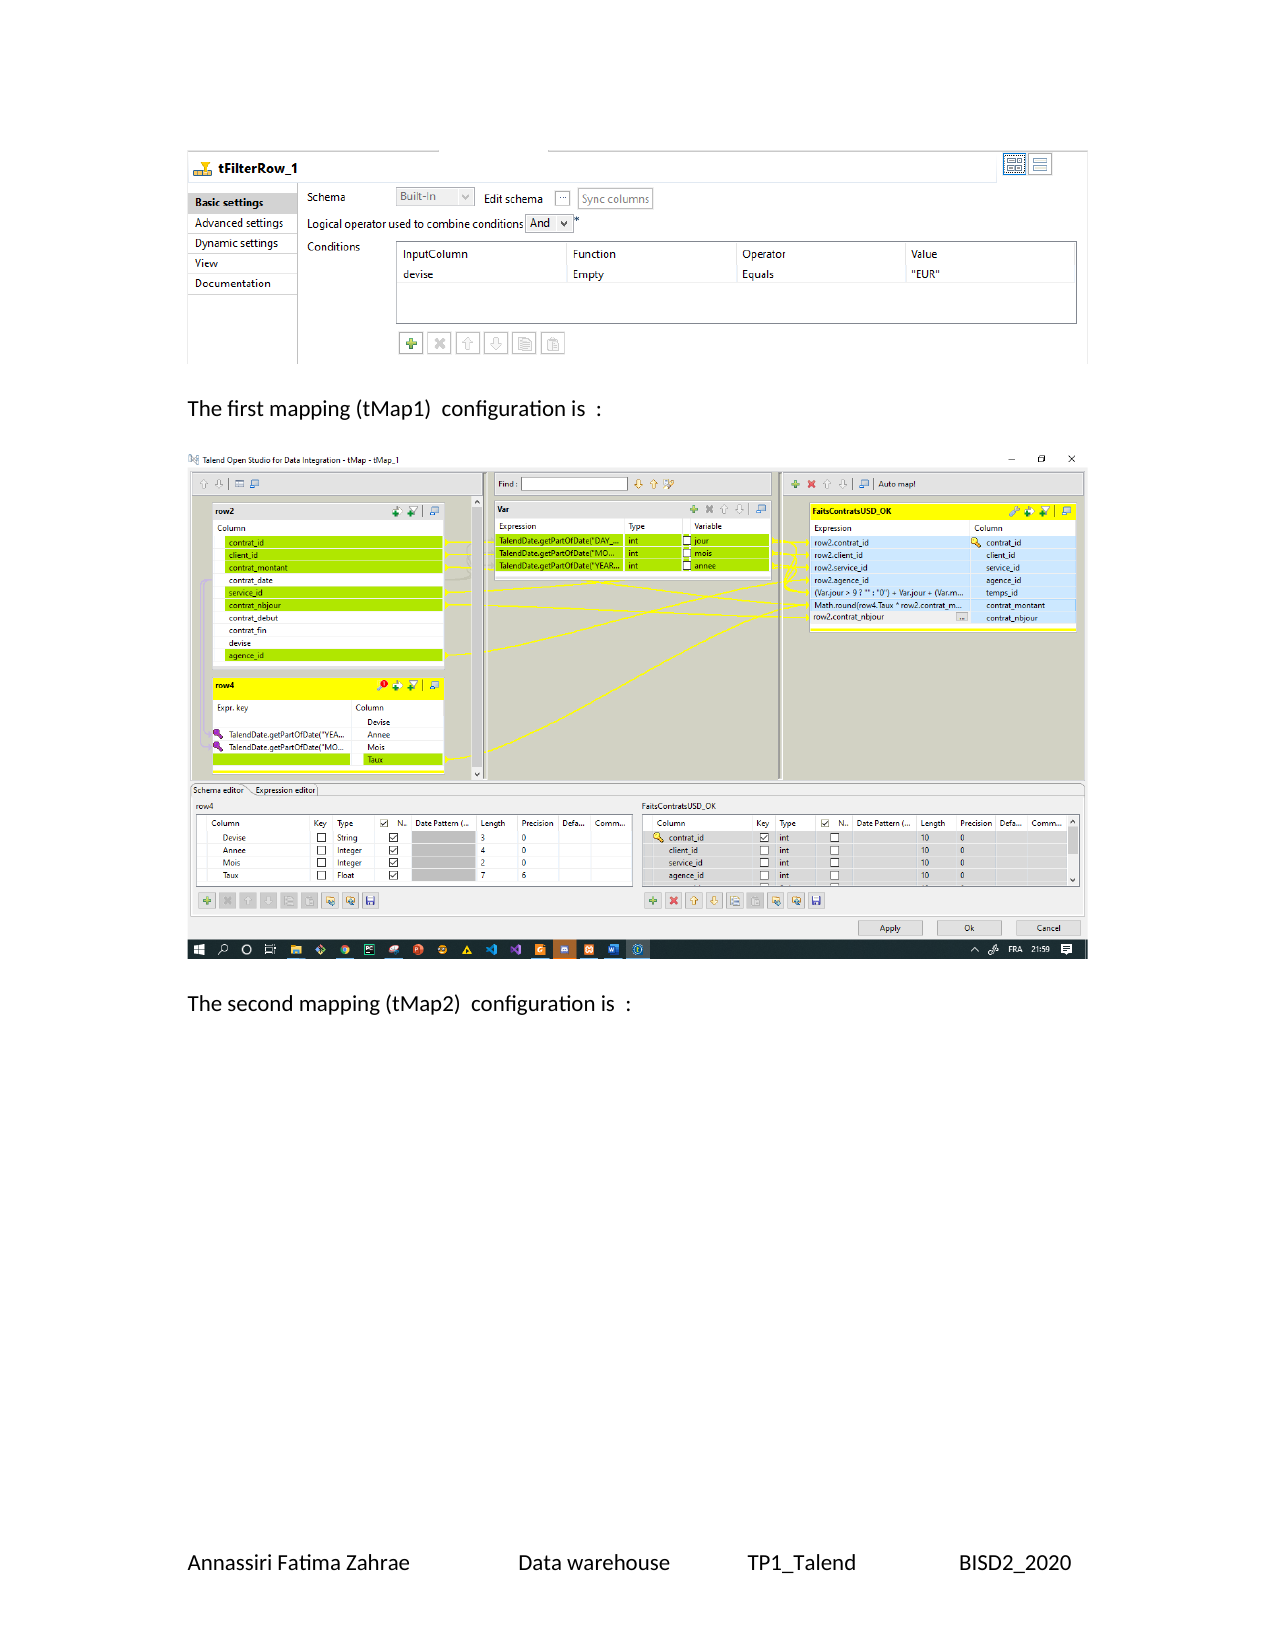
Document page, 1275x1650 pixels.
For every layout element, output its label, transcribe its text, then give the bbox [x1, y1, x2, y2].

picture [187, 150, 1088, 364]
text The second mapping (tMap2) configuration is : [187, 989, 1087, 1017]
picture [187, 452, 1088, 959]
text The first mapping (tMap1) configuration is : [187, 394, 1087, 422]
